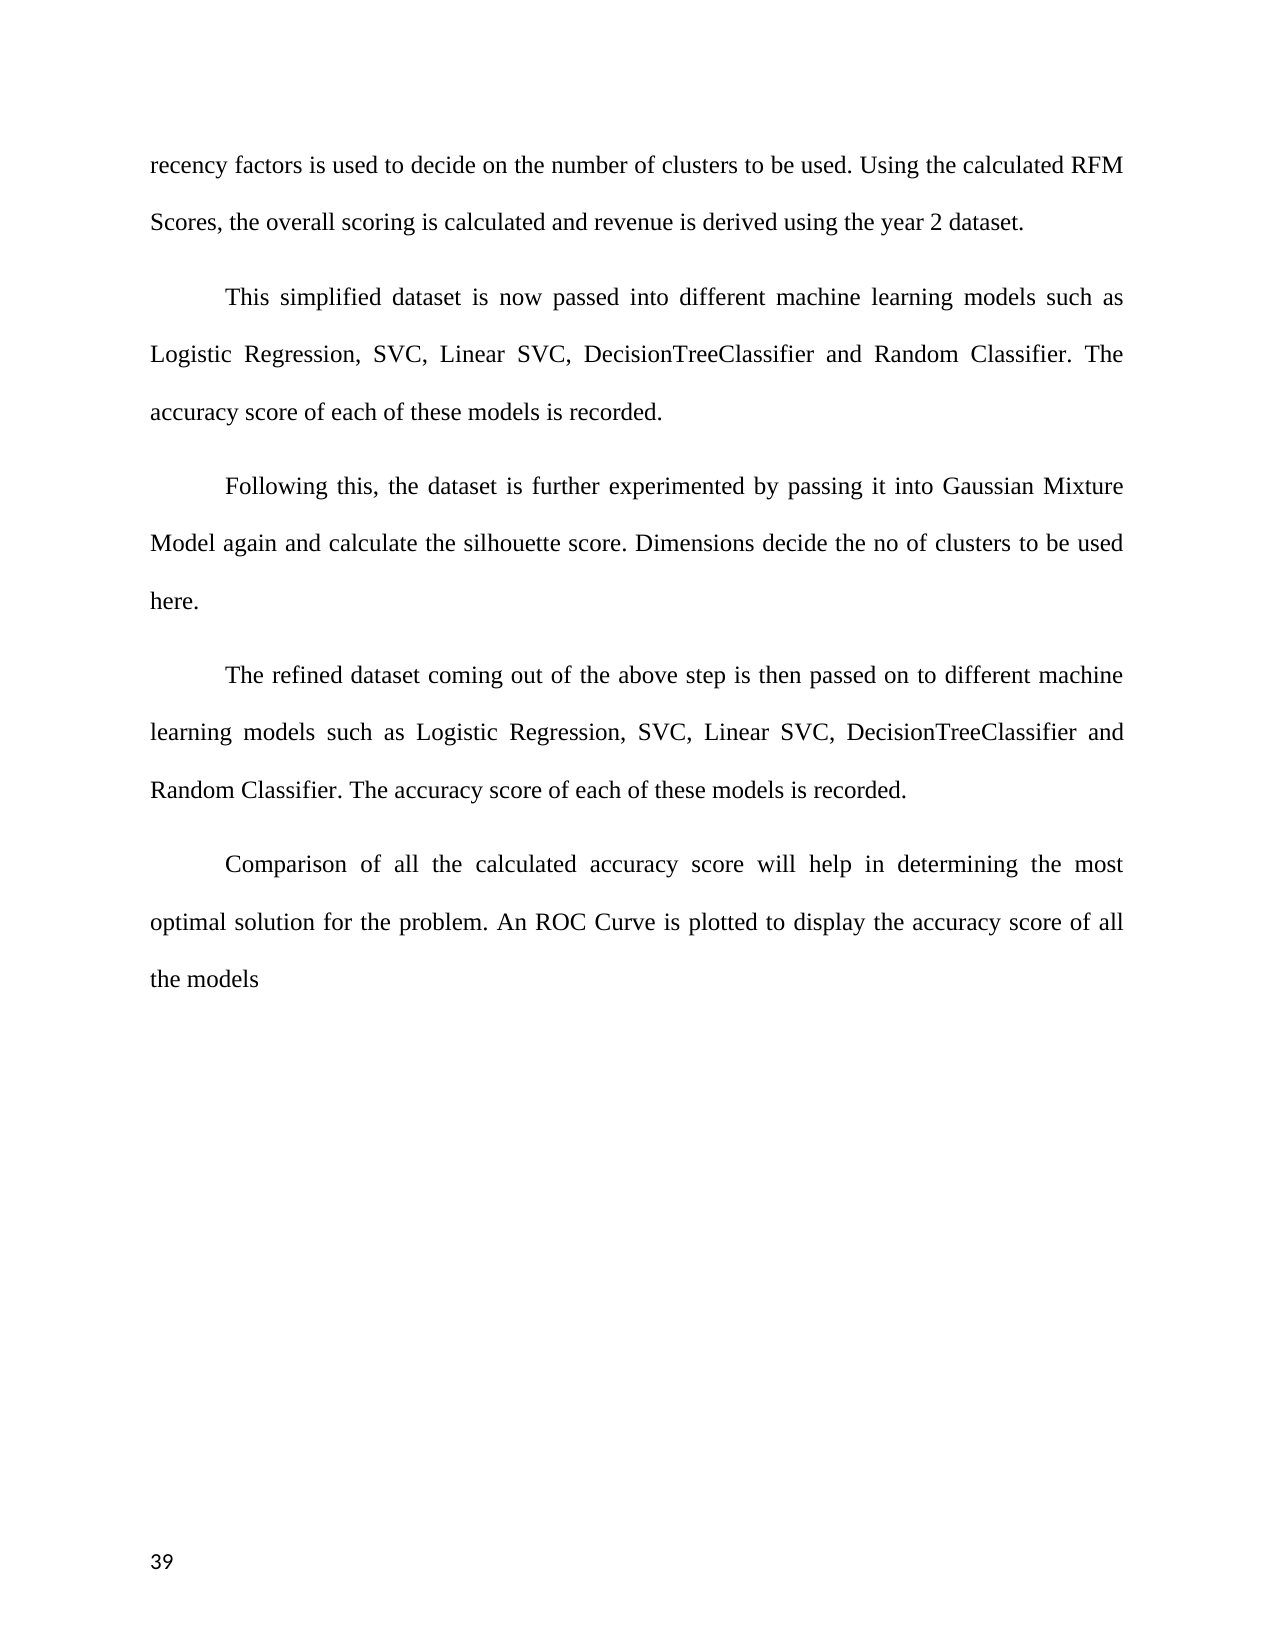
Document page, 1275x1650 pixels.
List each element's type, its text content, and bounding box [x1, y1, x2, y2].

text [150, 150, 1125, 236]
text This simplified dataset is now passed into different machine learning models such as Logistic Regression, SVC, Linear SVC, DecisionTreeClassifier and Random Classifier. The accuracy score of each of these models is recorded. [150, 282, 1125, 425]
text The refined dataset coming out of the above step is then passed on to different machine learning models such as Logistic Regression, SVC, Linear SVC, DecisionTreeClassifier and Random Classifier. The accuracy score of each of these models is recorded. [150, 660, 1125, 804]
text Comparison of all the calculated accuracy score will help in determining the most optimal solution for the problem. An ROC Curve is plotted to display the accuracy score of all the models [150, 849, 1125, 993]
text Following this, the dataset is further experimented by passing it into Gaussian Mixture Model again and calculate the silhouette score. Dimensions decide the no of clusters to be used here. [150, 471, 1125, 614]
